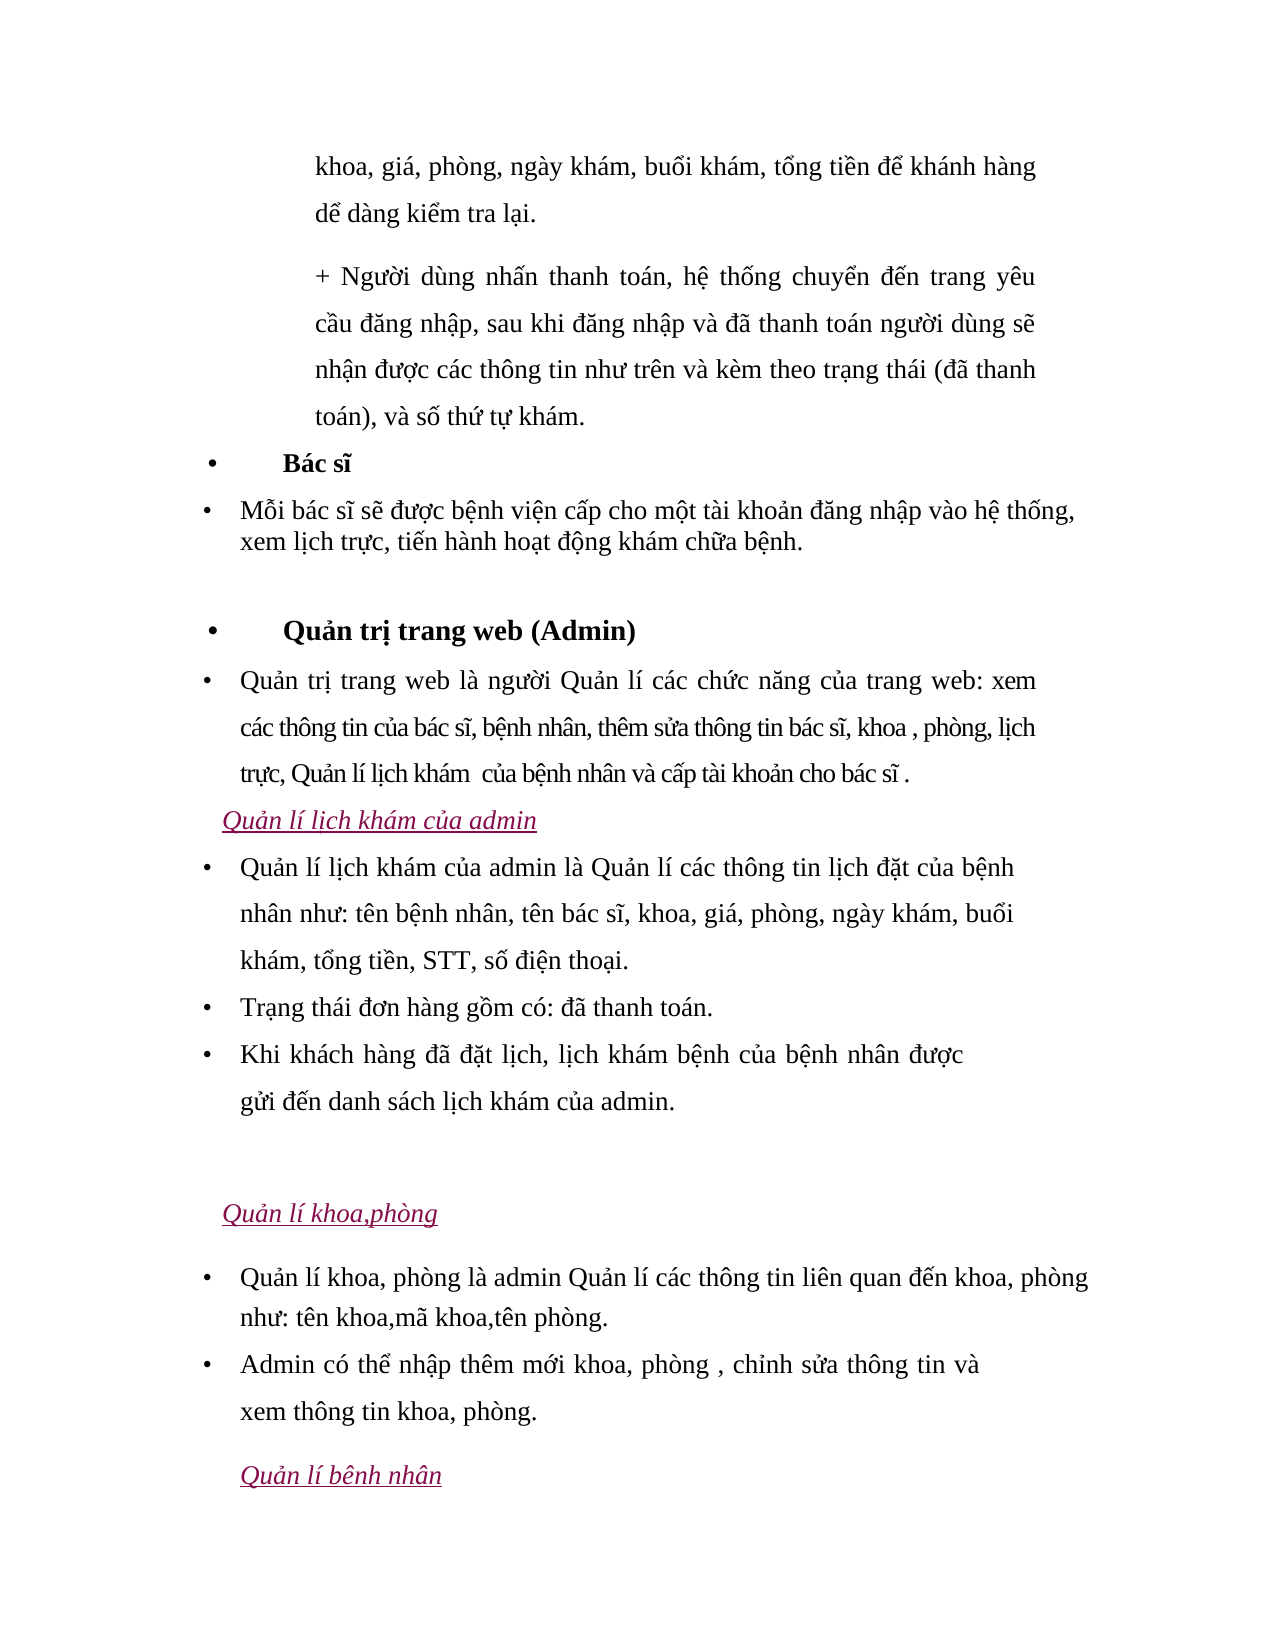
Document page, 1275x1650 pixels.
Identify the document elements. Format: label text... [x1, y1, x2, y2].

list Quản trị trang web (Admin) [208, 613, 1125, 647]
list Quản lí khoa, phòng là admin Quản lí các thông tin liên quan đến khoa, phòng [202, 1261, 1125, 1292]
list Bác sĩ [208, 447, 1125, 478]
text Quản lí khoa,phòng [222, 1197, 1125, 1229]
list Quản lí lịch khám của admin là Quản lí các thông tin lịch đặt của bệnh nhân như: tên bệnh nhân, tên bác sĩ, khoa, giá, phòng, ngày khám, buổi khám, tổng tiền, STT, số điện thoại. [202, 851, 1016, 975]
list Khi khách hàng đã đặt lịch, lịch khám bệnh của bệnh nhân được gửi đến danh sách lịch khám của admin. [202, 1038, 965, 1116]
text như: tên khoa,mã khoa,tên phòng. [240, 1302, 1125, 1333]
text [315, 150, 1037, 228]
text Quản lí lịch khám của admin [222, 804, 1125, 835]
list Trạng thái đơn hàng gồm có: đã thanh toán. [202, 991, 965, 1022]
list Mỗi bác sĩ sẽ được bệnh viện cấp cho một tài khoản đăng nhập vào hệ thống, xem lịch trực, tiến hành hoạt động khám chữa bệnh. [202, 494, 1125, 557]
list Quản trị trang web là người Quản lí các chức năng của trang web: xem các thông tin của bác sĩ, bệnh nhân, thêm sửa thông tin bác sĩ, khoa , phòng, lịch trực, Quản lí lịch khám của bệnh nhân và cấp tài khoản cho bác sĩ . [202, 664, 1036, 788]
text Quản lí bênh nhân [240, 1459, 1125, 1490]
list Admin có thể nhập thêm mới khoa, phòng , chỉnh sửa thông tin và xem thông tin khoa, phòng. [202, 1348, 980, 1426]
text + Người dùng nhấn thanh toán, hệ thống chuyển đến trang yêu cầu đăng nhập, sau khi đăng nhập và đã thanh toán người dùng sẽ nhận được các thông tin như trên và kèm theo trạng thái (đã thanh toán), và số thứ tự khám. [315, 260, 1037, 431]
